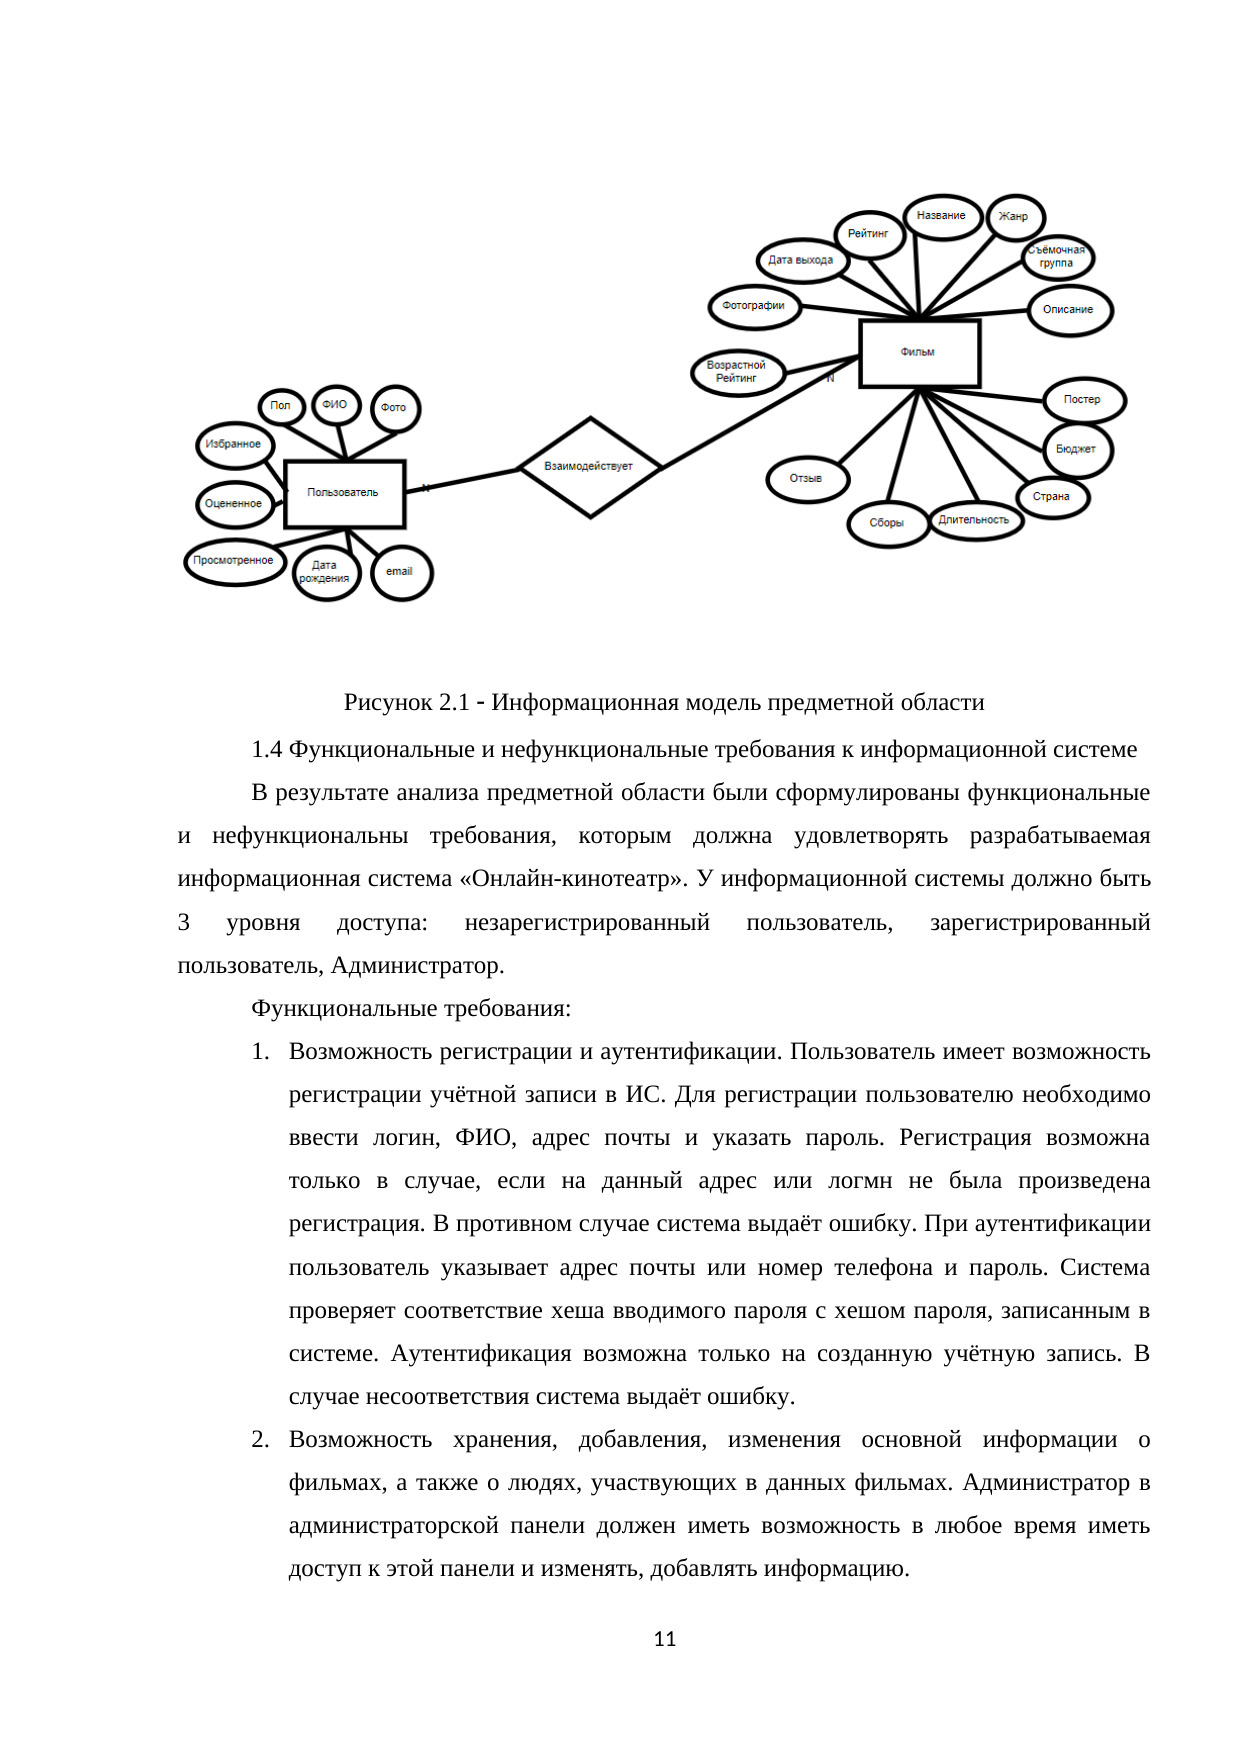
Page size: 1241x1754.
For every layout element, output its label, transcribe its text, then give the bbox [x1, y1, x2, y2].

picture [177, 118, 1152, 673]
text Рисунок 2.1 Информационная модель предметной области [177, 687, 1152, 716]
list Возможность хранения, добавления, изменения основной информации о фильмах, а также о людях, участвующих в данных фильмах. Администратор в администраторской панели должен иметь возможность в любое время иметь доступ к этой панели и изменять, добавлять информацию. [251, 1424, 1152, 1582]
list Возможность регистрации и аутентификации. Пользователь имеет возможность регистрации учётной записи в ИС. Для регистрации пользователю необходимо ввести логин, ФИО, адрес почты и указать пароль. Регистрация возможна только в случае, если на данный адрес или логмн не была произведена регистрация. В противном случае система выдаёт ошибку. При аутентификации пользователь указывает адрес почты или номер телефона и пароль. Система проверяет соответствие хеша вводимого пароля с хешом пароля, записанным в системе. Аутентификация возможна только на созданную учётную запись. В случае несоответствия система выдаёт ошибку. [251, 1036, 1152, 1410]
text Функциональные требования: [177, 993, 1152, 1022]
text В результате анализа предметной области были сформулированы функциональные и нефункциональны требования, которым должна удовлетворять разрабатываемая информационная система «Онлайн-кинотеатр». У информационной системы должно быть 3 уровня доступа: незарегистрированный пользователь, зарегистрированный пользователь, Администратор. [177, 777, 1152, 978]
subtitle 1.4 Функциональные и нефункциональные требования к информационной системе [177, 734, 1152, 763]
